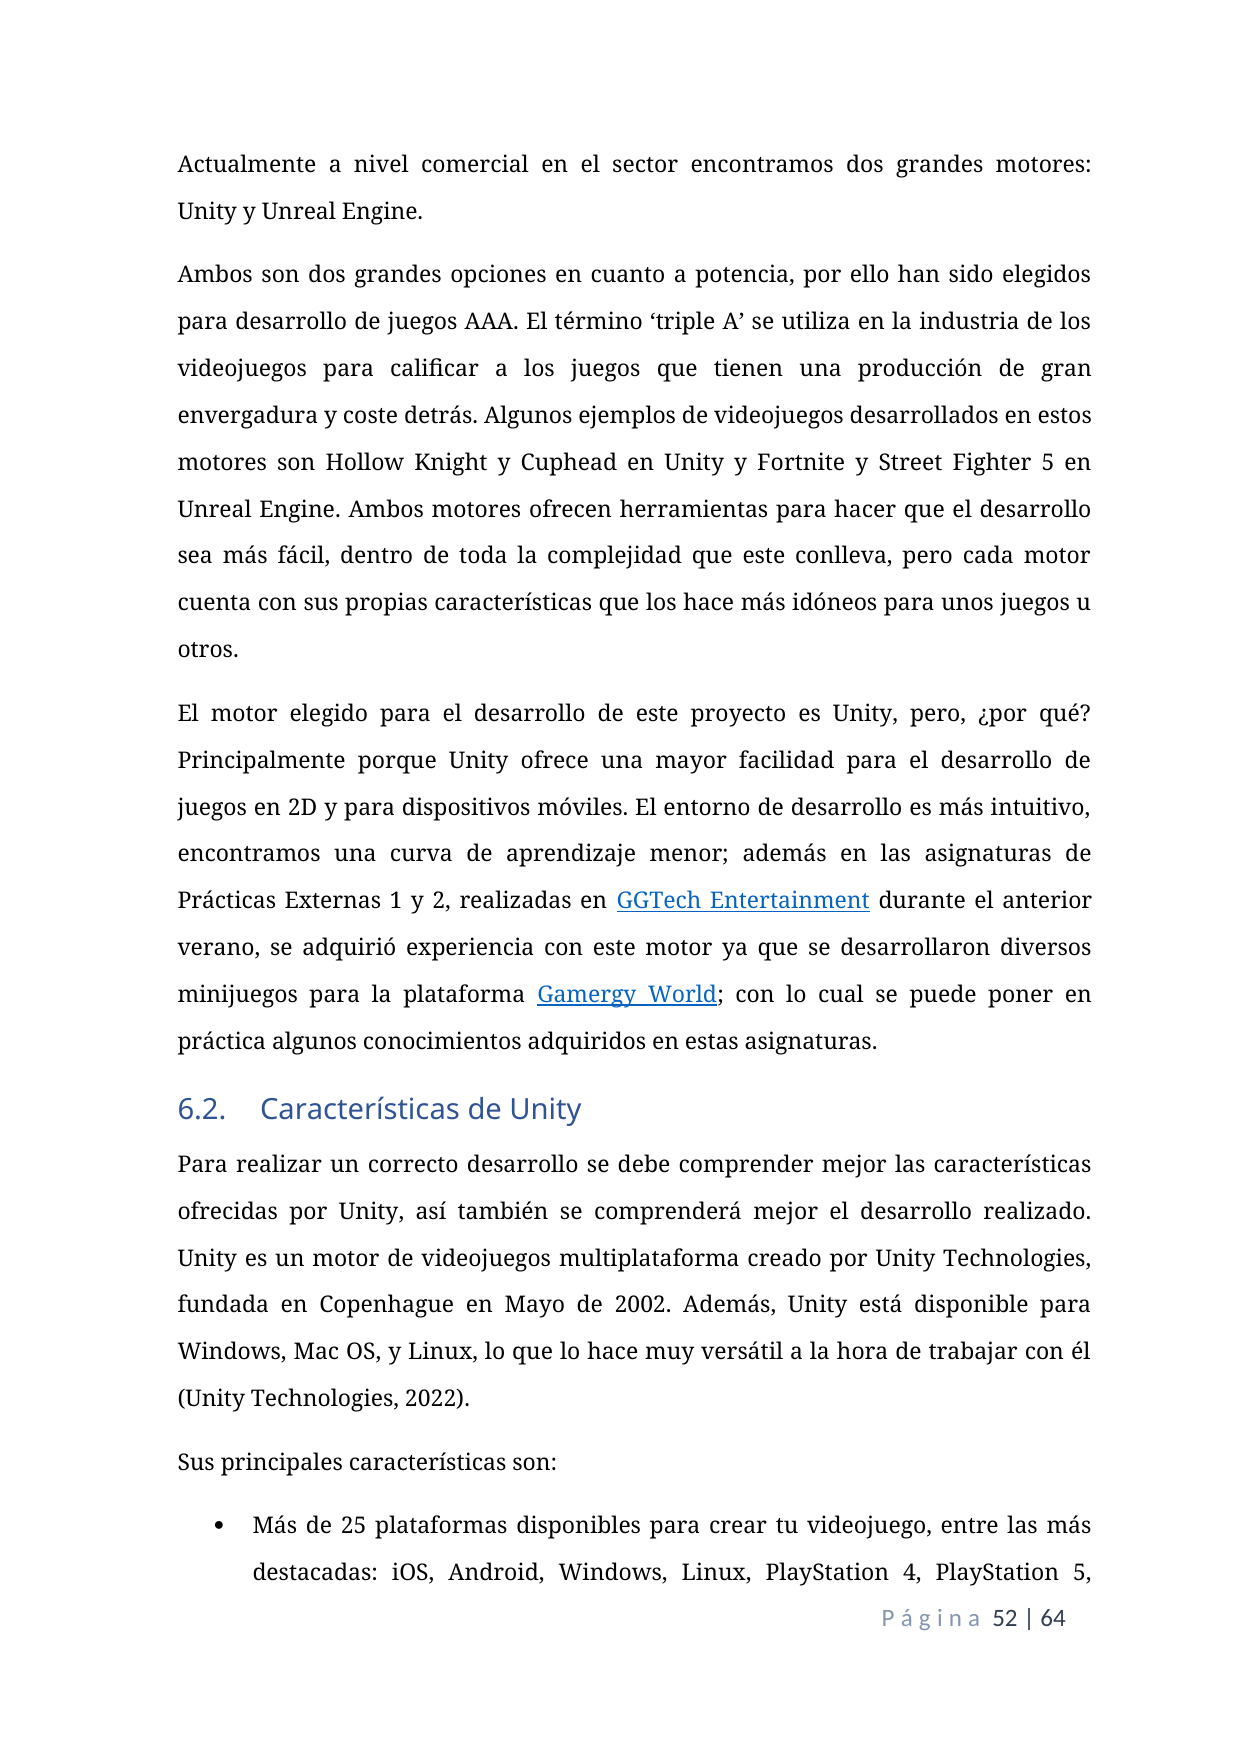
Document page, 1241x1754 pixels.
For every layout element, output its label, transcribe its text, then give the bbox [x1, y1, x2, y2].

list Características de Unity [177, 1088, 1092, 1128]
text Actualmente a nivel comercial en el sector encontramos dos grandes motores: Unity y Unreal Engine. [177, 148, 1092, 226]
text Para realizar un correcto desarrollo se debe comprender mejor las características ofrecidas por Unity, así también se comprenderá mejor el desarrollo realizado. Unity es un motor de videojuegos multiplataforma creado por Unity Technologies, fundada en Copenhague en Mayo de 2002. Además, Unity está disponible para Windows, Mac OS, y Linux, lo que lo hace muy versátil a la hora de trabajar con él . [177, 1148, 1092, 1413]
text Ambos son dos grandes opciones en cuanto a potencia, por ello han sido elegidos para desarrollo de juegos AAA. El término ‘triple A’ se utiliza en la industria de los videojuegos para calificar a los juegos que tienen una producción de gran envergadura y coste detrás. Algunos ejemplos de videojuegos desarrollados en estos motores son Hollow Knight y Cuphead en Unity y Fortnite y Street Fighter 5 en Unreal Engine. Ambos motores ofrecen herramientas para hacer que el desarrollo sea más fácil, dentro de toda la complejidad que este conlleva, pero cada motor cuenta con sus propias características que los hace más idóneos para unos juegos u otros. [177, 258, 1092, 664]
text Sus principales características son: [177, 1446, 1092, 1477]
text El motor elegido para el desarrollo de este proyecto es Unity, pero, ¿por qué? Principalmente porque Unity ofrece una mayor facilidad para el desarrollo de juegos en 2D y para dispositivos móviles. El entorno de desarrollo es más intuitivo, encontramos una curva de aprendizaje menor; además en las asignaturas de Prácticas Externas 1 y 2, realizadas en GGTech Entertainment durante el anterior verano, se adquirió experiencia con este motor ya que se desarrollaron diversos minijuegos para la plataforma Gamergy World; con lo cual se puede poner en práctica algunos conocimientos adquiridos en estas asignaturas. [177, 697, 1092, 1056]
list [215, 1509, 1092, 1587]
